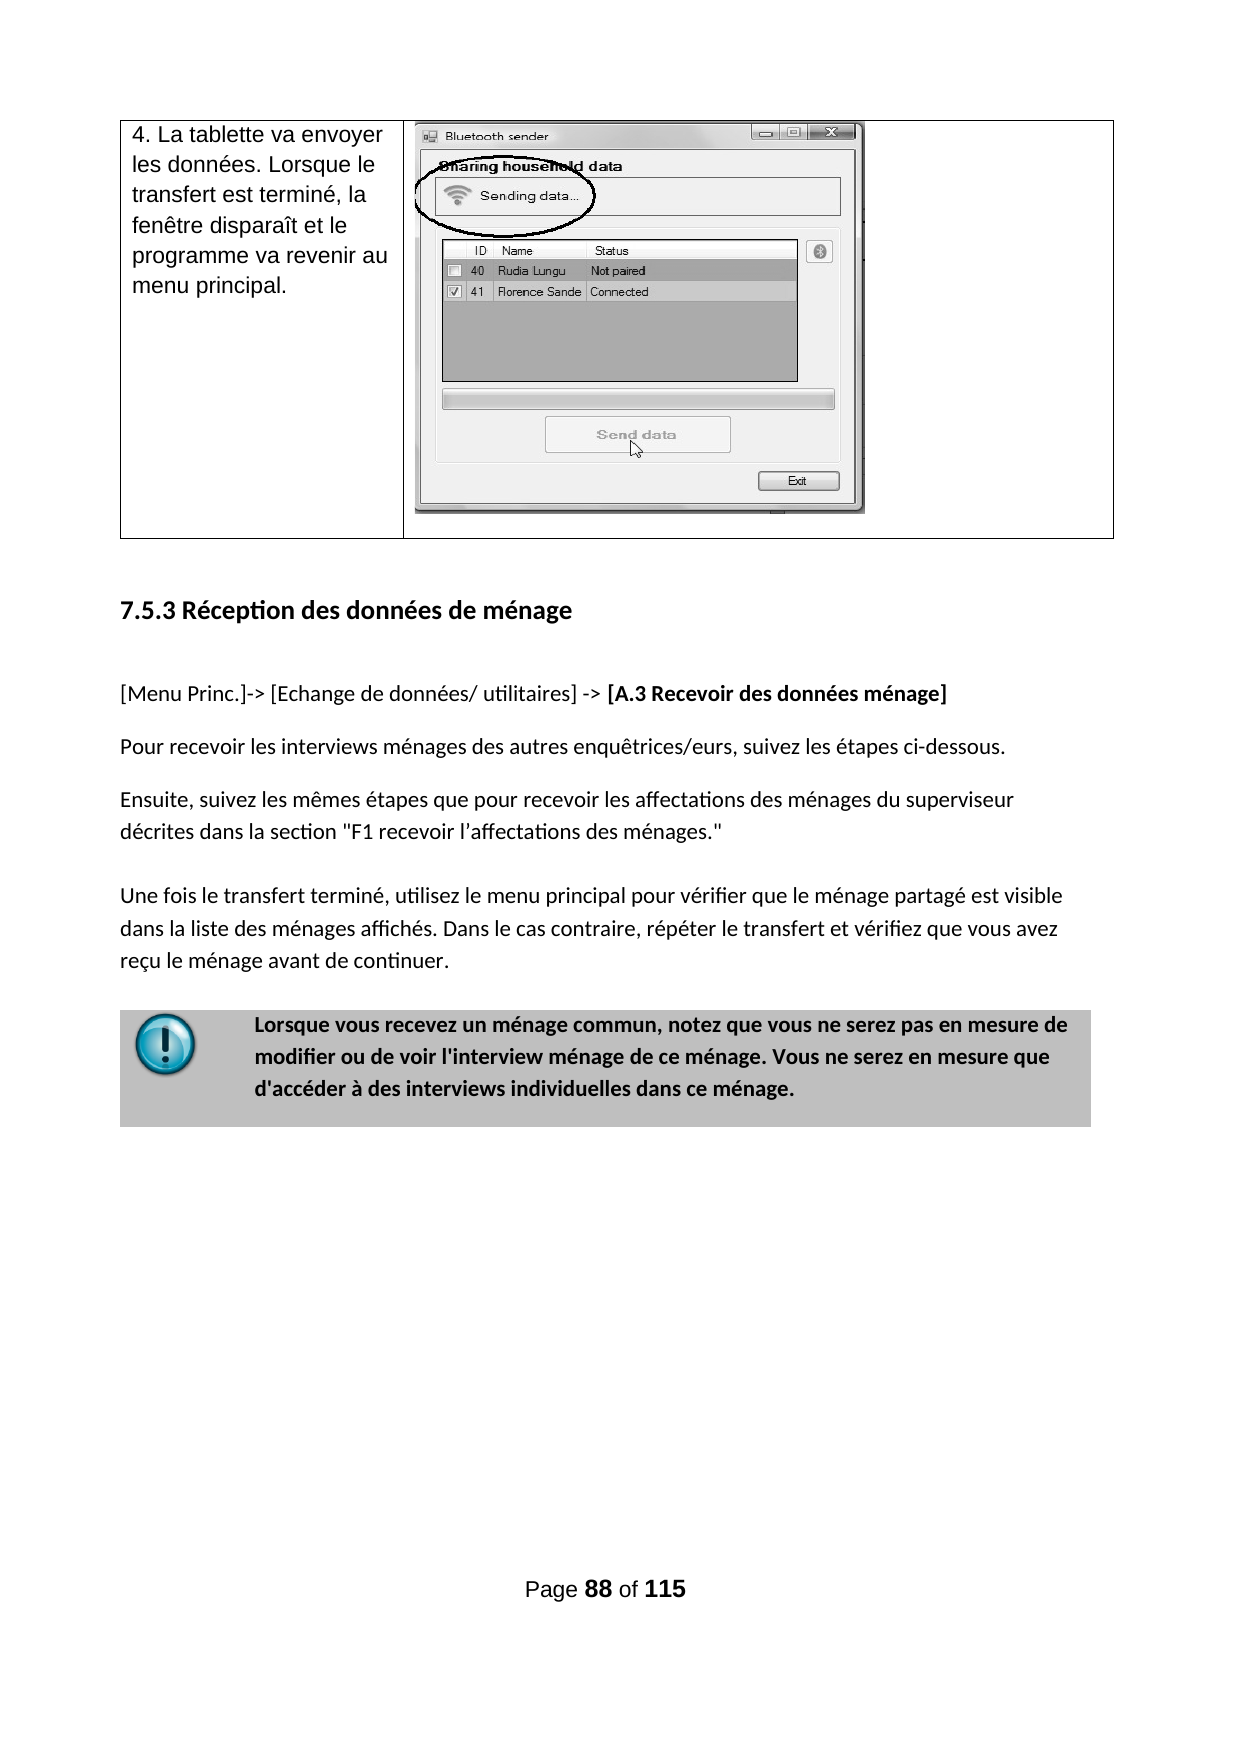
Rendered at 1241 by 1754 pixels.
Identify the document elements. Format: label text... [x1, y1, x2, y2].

picture [131, 1010, 199, 1078]
subtitle 7.5.3 Réception des données de ménage [120, 593, 1090, 626]
table_header [120, 1010, 243, 1127]
text Pour recevoir les interviews ménages des autres enquêtrices/eurs, suivez les étapes ci-dessous. [120, 732, 1090, 760]
picture [414, 121, 865, 514]
table_cell 4. La tablette va envoyer les données. Lorsque le transfert est terminé, la fenêtre disparaît et le programme va revenir au menu principal. [121, 121, 403, 538]
table_cell [404, 121, 1113, 538]
text Ensuite, suivez les mêmes étapes que pour recevoir les affectations des ménages du superviseur décrites dans la section "F1 recevoir l’affectations des ménages." [120, 785, 1090, 845]
text [Menu Princ.]-> [Echange de données/ utilitaires] -> [A.3 Recevoir des données ménage] [120, 679, 1090, 707]
table_header Lorsque vous recevez un ménage commun, notez que vous ne serez pas en mesure de modifier ou de voir l'interview ménage de ce ménage. Vous ne serez en mesure que d'accéder à des interviews individuelles dans ce ménage. [243, 1010, 1091, 1127]
text Une fois le transfert terminé, utilisez le menu principal pour vérifier que le ménage partagé est visible dans la liste des ménages affichés. Dans le cas contraire, répéter le transfert et vérifiez que vous avez reçu le ménage avant de continuer. [120, 881, 1090, 974]
